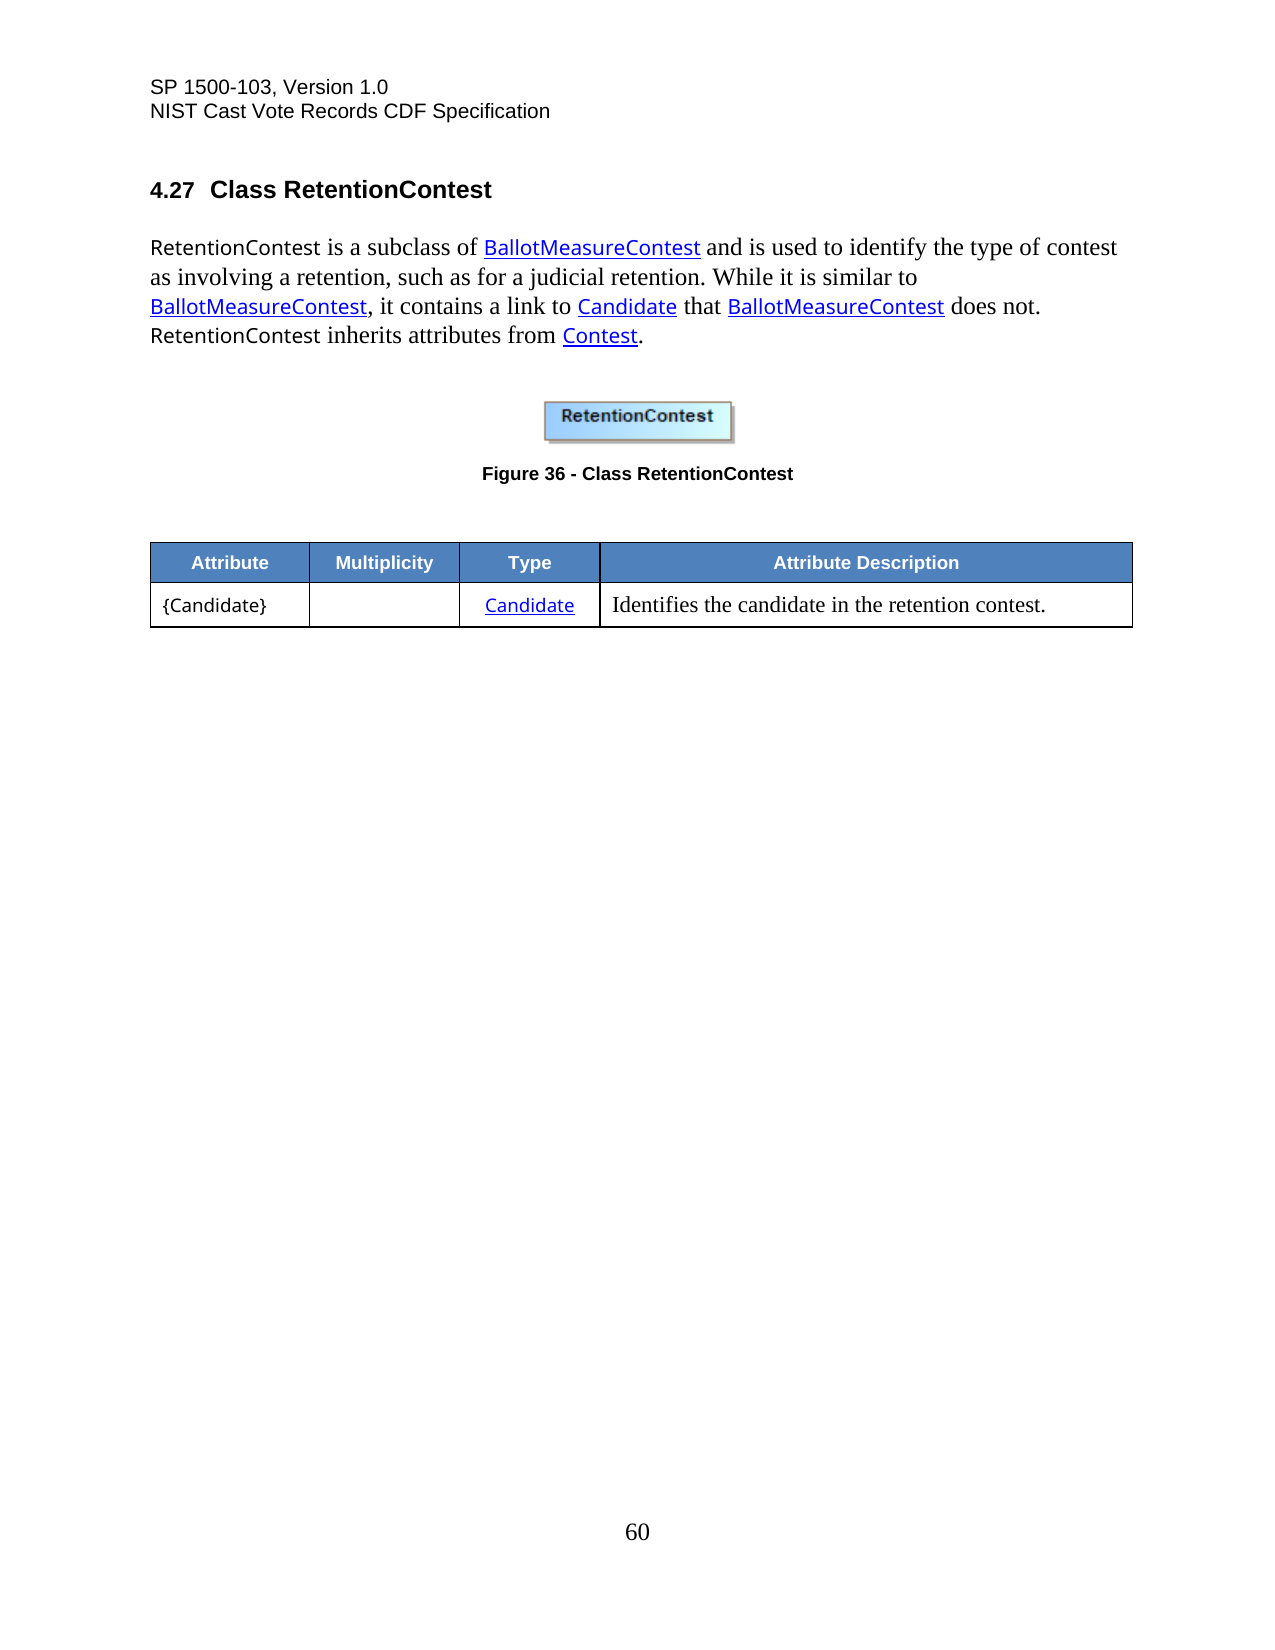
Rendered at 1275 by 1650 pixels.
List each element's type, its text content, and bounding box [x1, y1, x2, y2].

table_cell Candidate [460, 583, 599, 626]
subtitle Class RetentionContest [150, 175, 1125, 204]
table_header Attribute Description [601, 543, 1132, 582]
picture [521, 378, 754, 463]
table_header Attribute [151, 543, 309, 582]
table_cell [310, 583, 459, 626]
table_header Type [460, 543, 599, 582]
table_header Multiplicity [310, 543, 459, 582]
text RetentionContest is a subclass of BallotMeasureContest and is used to identify the type of contest as involving a retention, such as for a judicial retention. While it is similar to BallotMeasureContest, it contains a link to Candidate that BallotMeasureContest does not. RetentionContest inherits attributes from Contest. [150, 232, 1125, 350]
table_cell Identifies the candidate in the retention contest. [601, 583, 1132, 626]
table_cell {Candidate} [151, 583, 309, 626]
text Figure 36 - Class RetentionContest [150, 463, 1125, 484]
